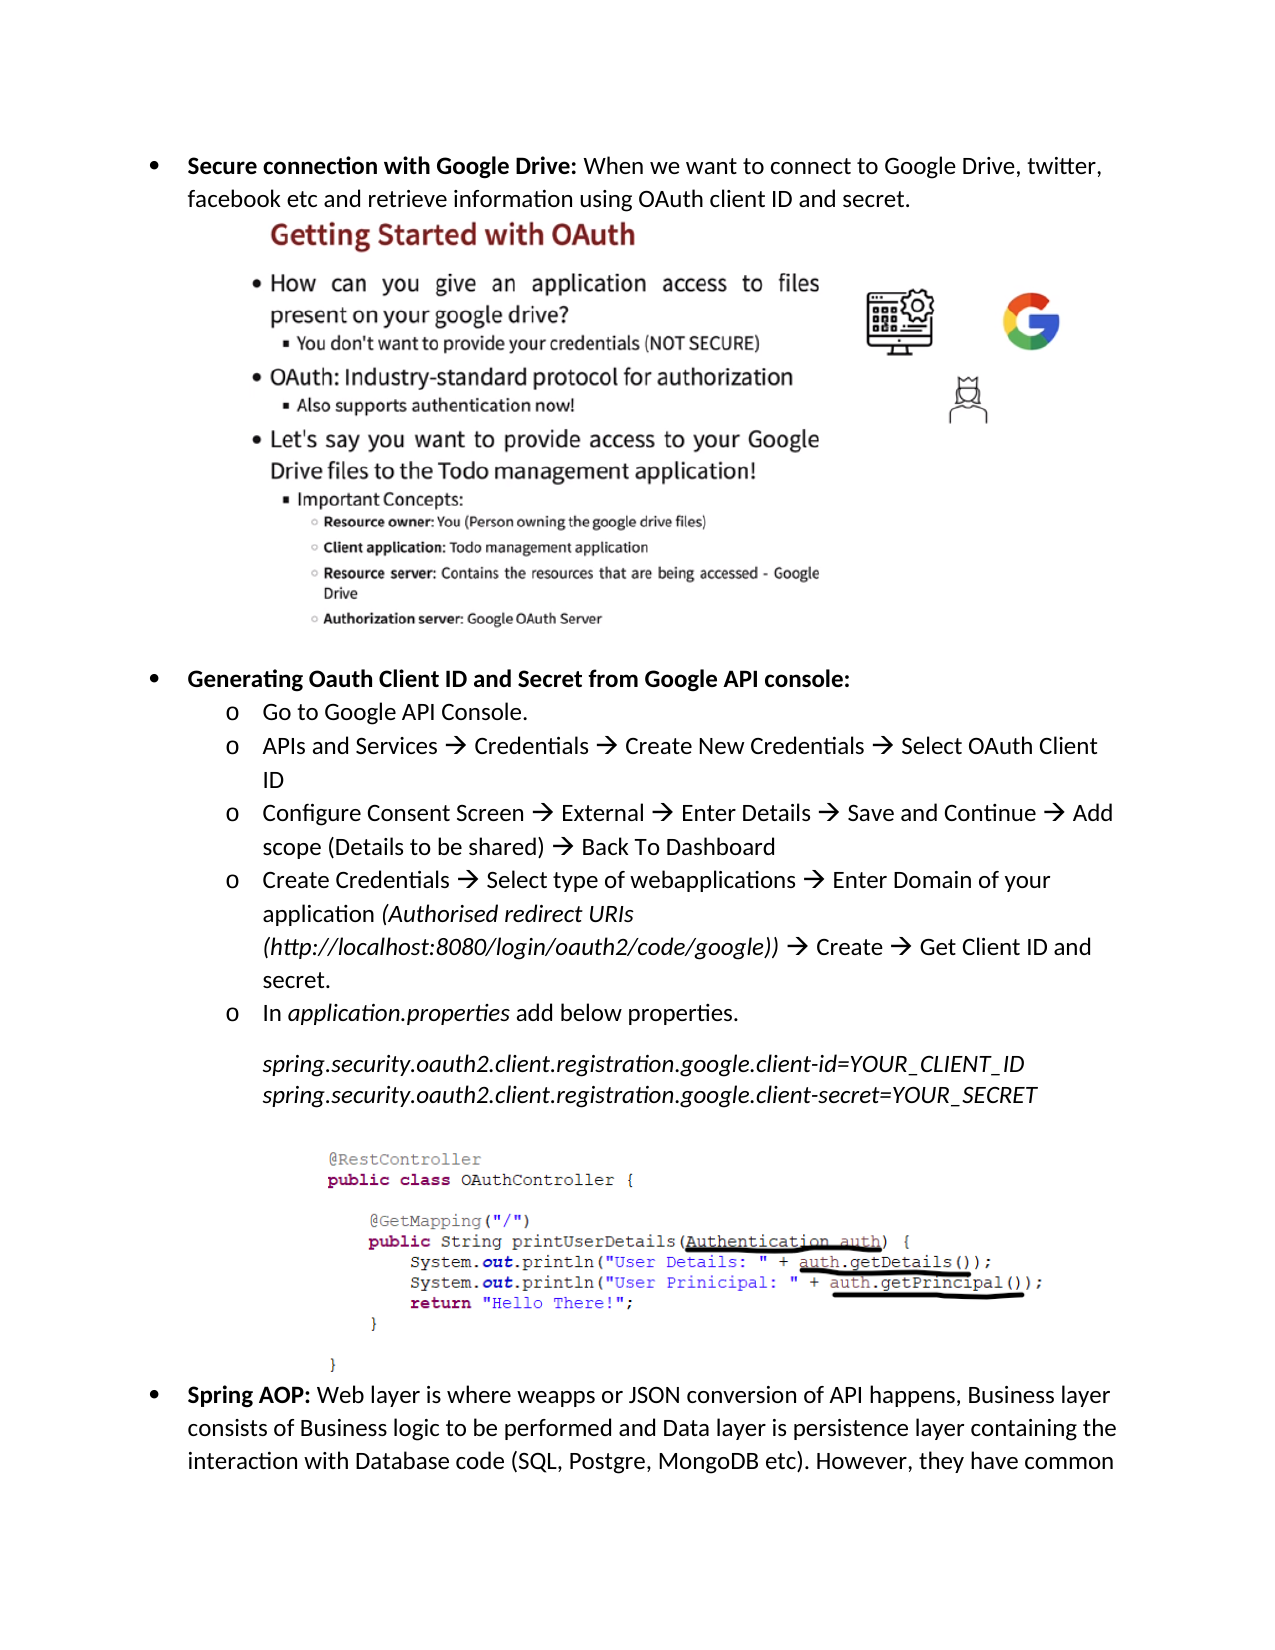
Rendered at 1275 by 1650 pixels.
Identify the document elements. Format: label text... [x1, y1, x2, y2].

text spring.security.oauth2.client.registration.google.client-secret=YOUR_SECRET [262, 1079, 1125, 1109]
list Generating Oauth Client ID and Secret from Google API console: [150, 663, 1125, 693]
list In application.properties add below properties. [225, 997, 1125, 1029]
list Secure connection with Google Drive: When we want to connect to Google Drive, twitter, facebook etc and retrieve information using OAuth client ID and secret. [150, 150, 1125, 213]
text spring.security.oauth2.client.registration.google.client-id=YOUR_CLIENT_ID [262, 1048, 1125, 1079]
list Configure Consent Screen External Enter Details Save and Continue Add scope (Details to be shared) Back To Dashboard [225, 797, 1125, 862]
list Go to Google API Console. [225, 696, 1125, 728]
picture [326, 1142, 1061, 1378]
list APIs and Services Credentials Create New Credentials Select OAuth Client ID [225, 730, 1125, 795]
list Create Credentials Select type of webapplications Enter Domain of your application (Authorised redirect URIs (http://localhost:8080/login/oauth2/code/google)) Create Get Client ID and secret. [225, 864, 1125, 995]
picture [247, 215, 1066, 661]
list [150, 1379, 1125, 1476]
